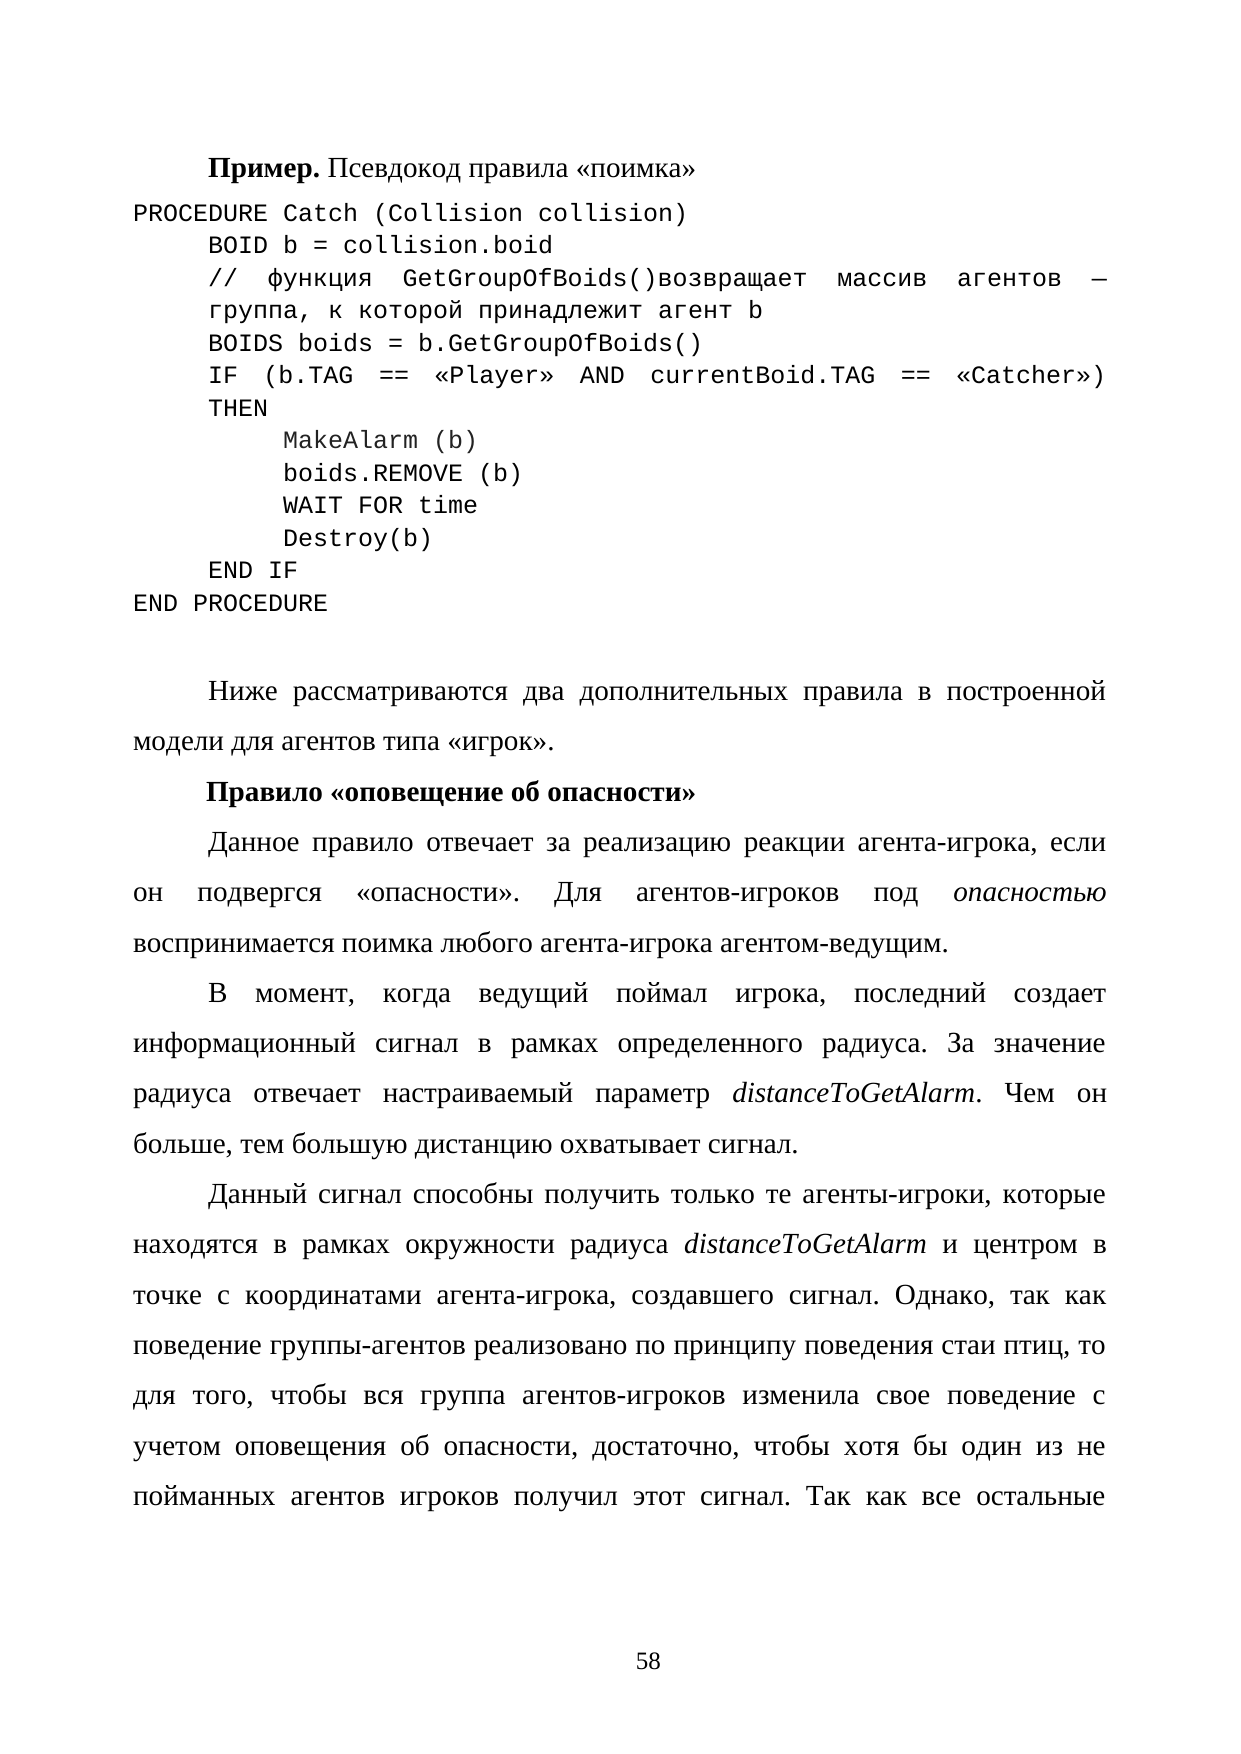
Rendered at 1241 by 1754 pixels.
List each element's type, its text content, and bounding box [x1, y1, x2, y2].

text PROCEDURE Catch (Collision collision) [133, 200, 1107, 229]
text // функция GetGroupOfBoids()возвращает массив агентов — группа, к которой принадлежит агент b [208, 265, 1107, 326]
text boids.REMOVE (b) [208, 460, 1107, 489]
text WAIT FOR time [208, 493, 1107, 521]
text Destroy(b) [133, 525, 1107, 554]
text Ниже рассматриваются два дополнительных правила в построенной модели для агентов типа «игрок». [133, 673, 1107, 757]
text Пример. Псевдокод правила «поимка» [133, 150, 1107, 183]
text BOIDS boids = b.GetGroupOfBoids() [208, 330, 1107, 359]
text Данное правило отвечает за реализацию реакции агента-игрока, если он подвергся «опасности». Для агентов-игроков под опасностью воспринимается поимка любого агента-игрока агентом-ведущим. [133, 824, 1107, 958]
text END PROCEDURE [133, 590, 1107, 619]
text BOID b = collision.boid [208, 233, 1107, 261]
text IF (b.TAG == «Player» AND currentBoid.TAG == «Catcher») THEN [208, 363, 1107, 424]
text Правило «оповещение об опасности» [133, 774, 1107, 807]
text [133, 1176, 1107, 1512]
text END IF [133, 558, 1107, 586]
text В момент, когда ведущий поймал игрока, последний создает информационный сигнал в рамках определенного радиуса. За значение радиуса отвечает настраиваемый параметр distanceToGetAlarm. Чем он больше, тем большую дистанцию охватывает сигнал. [133, 975, 1107, 1159]
text MakeAlarm (b) [208, 428, 1107, 456]
